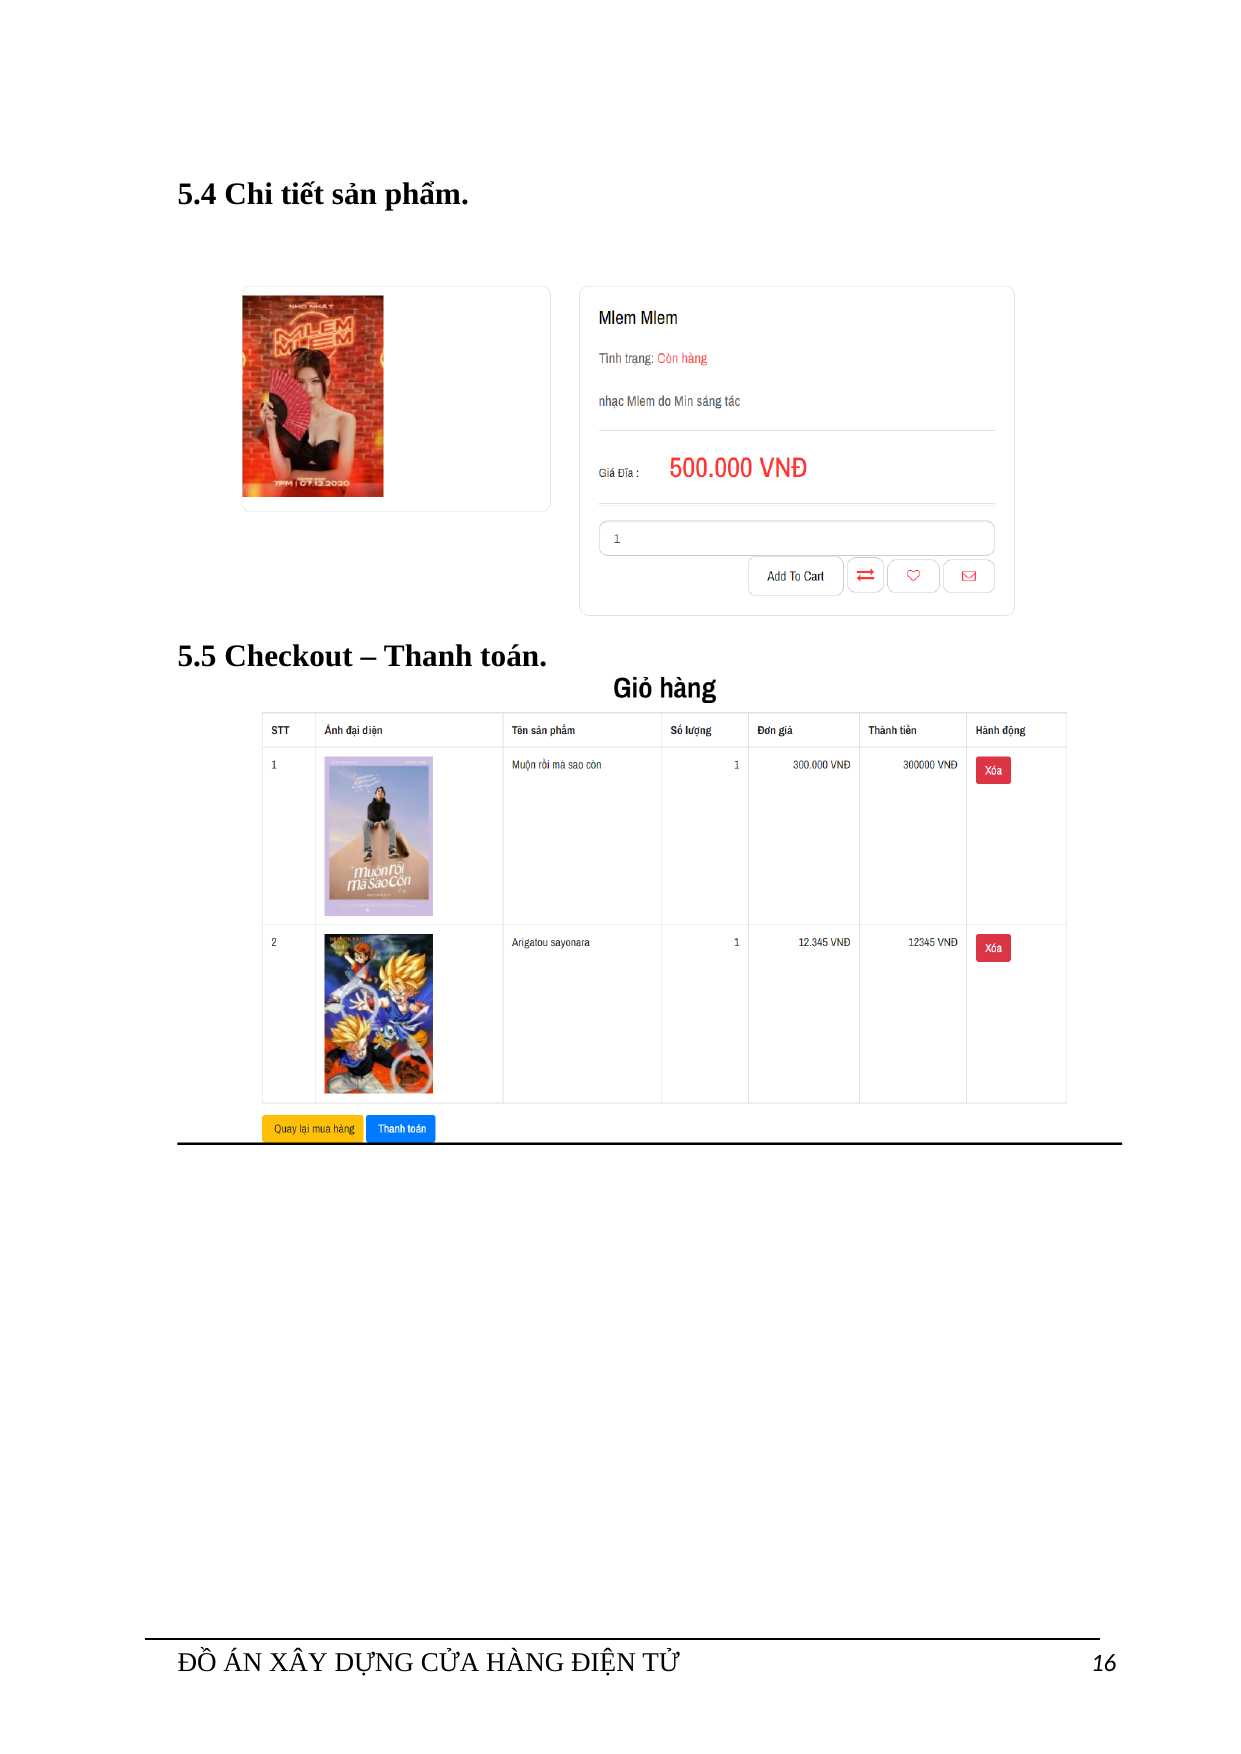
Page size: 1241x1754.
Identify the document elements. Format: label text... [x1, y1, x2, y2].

list Chi tiết sản phẩm. [177, 176, 1122, 211]
list Checkout – Thanh toán. [177, 638, 1122, 673]
picture [177, 211, 1123, 638]
picture [177, 673, 1123, 1145]
